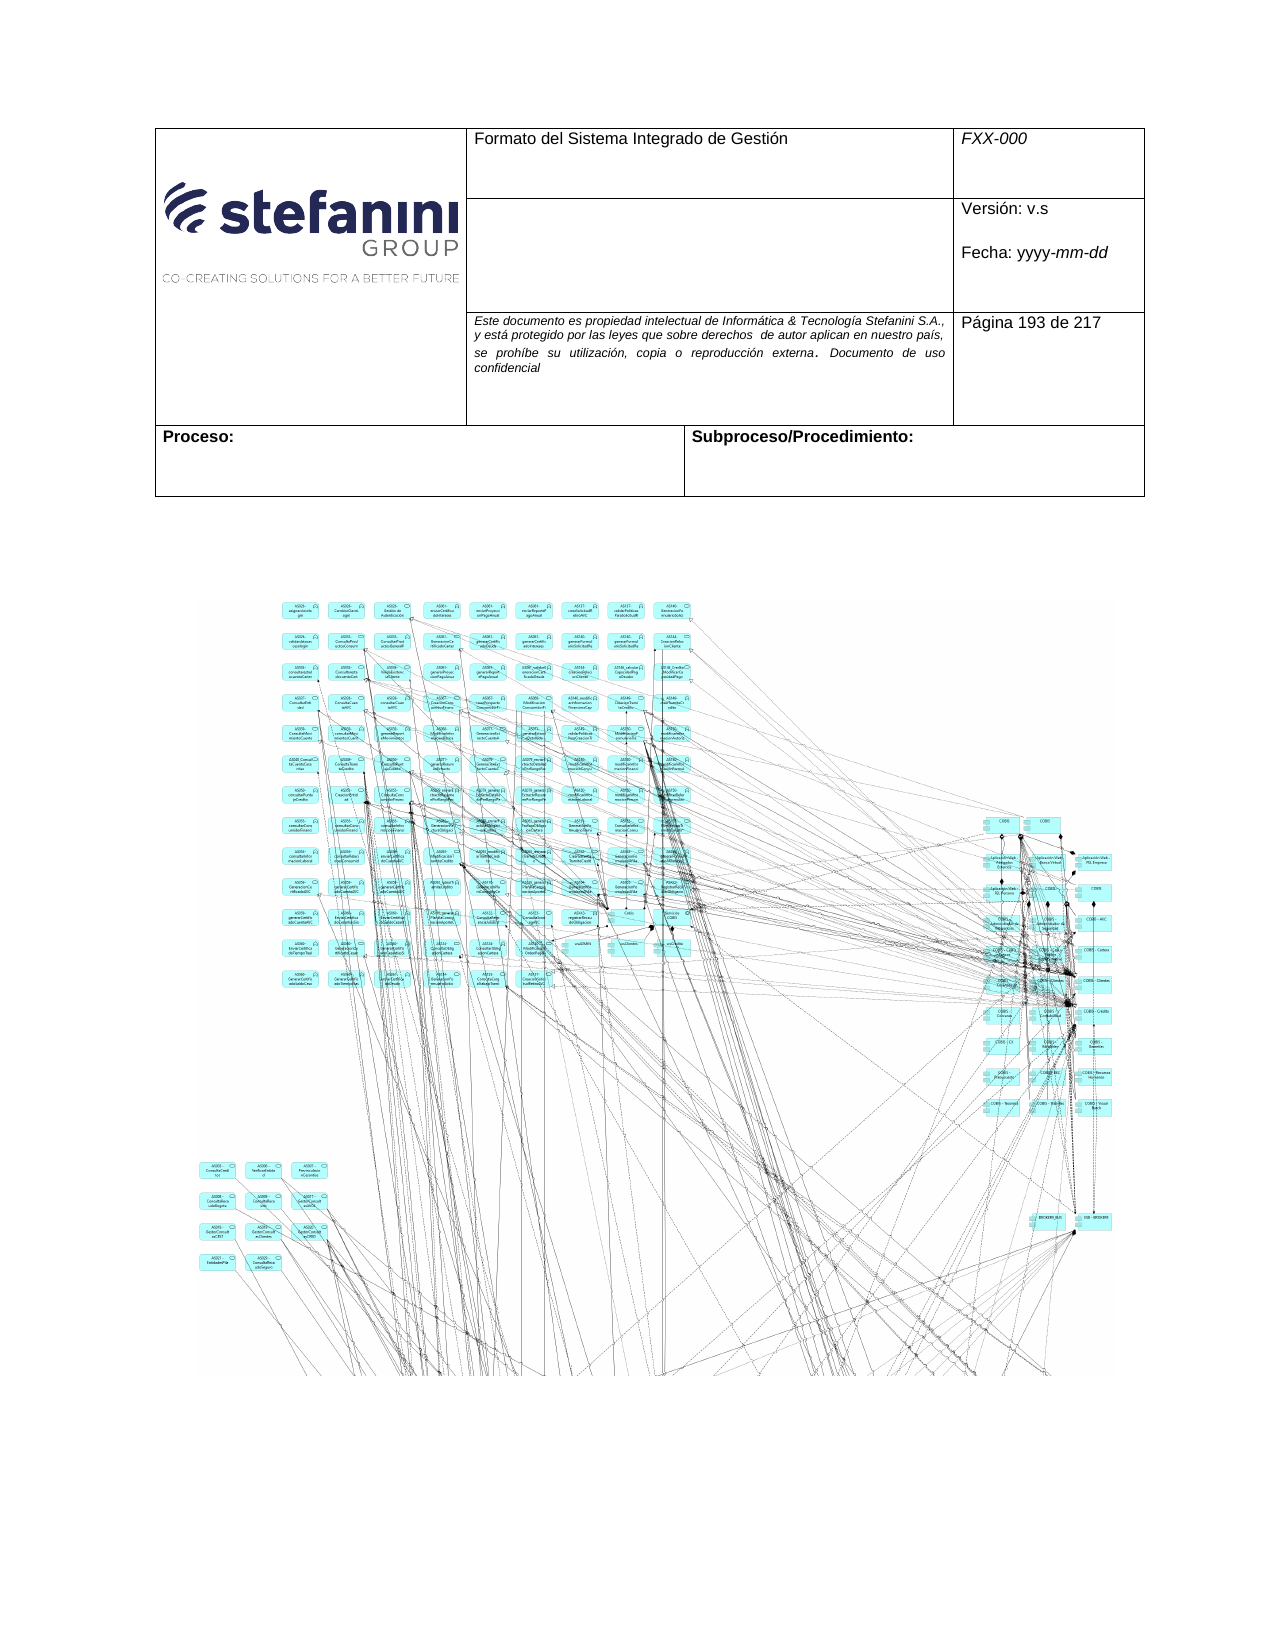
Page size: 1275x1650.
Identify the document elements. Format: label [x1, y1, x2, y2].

picture [196, 599, 1115, 1376]
picture [162, 182, 460, 286]
